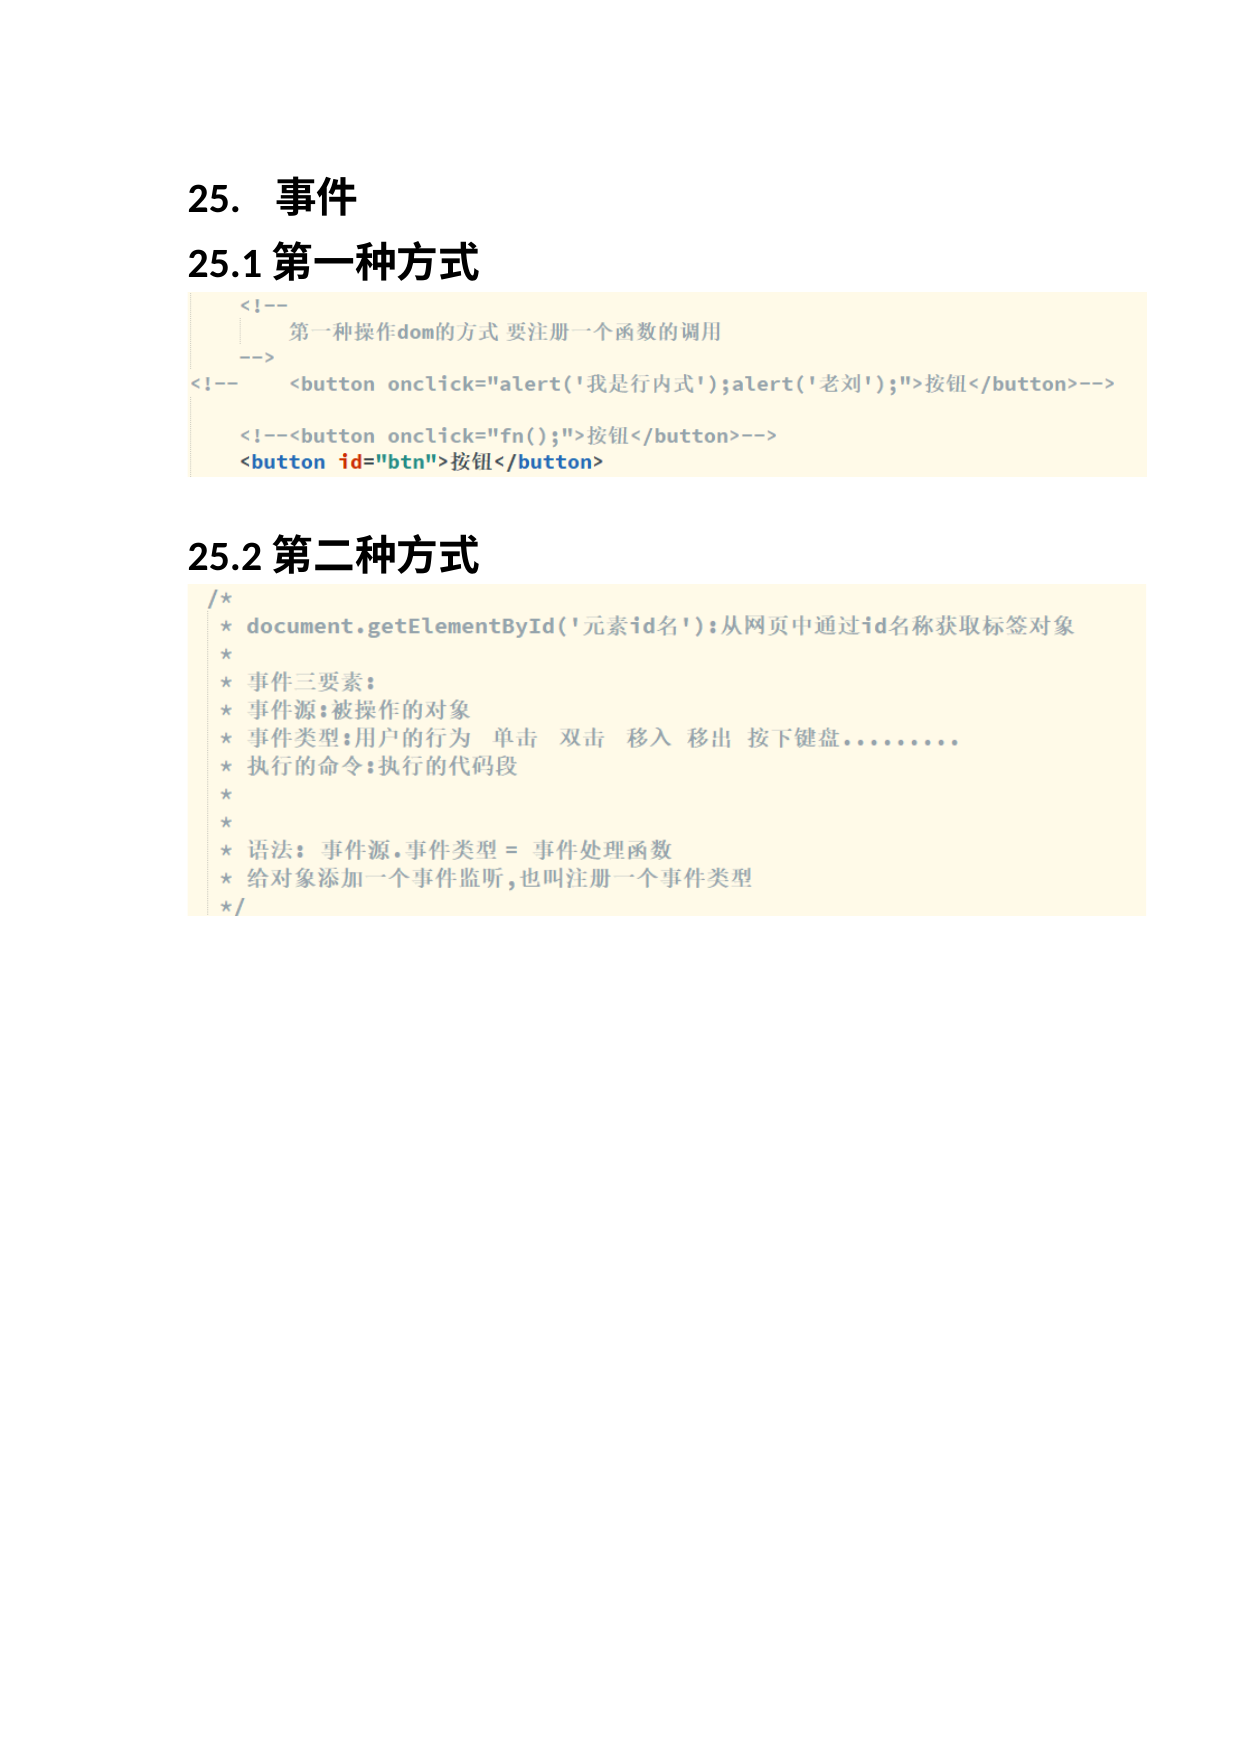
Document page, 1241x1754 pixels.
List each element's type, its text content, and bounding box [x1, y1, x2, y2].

picture [187, 584, 1147, 916]
subtitle 事件 [187, 162, 1053, 227]
picture [187, 292, 1147, 477]
subtitle 25.2 第二种方式 [187, 519, 1053, 584]
subtitle 25.1 第一种方式 [187, 227, 1053, 292]
